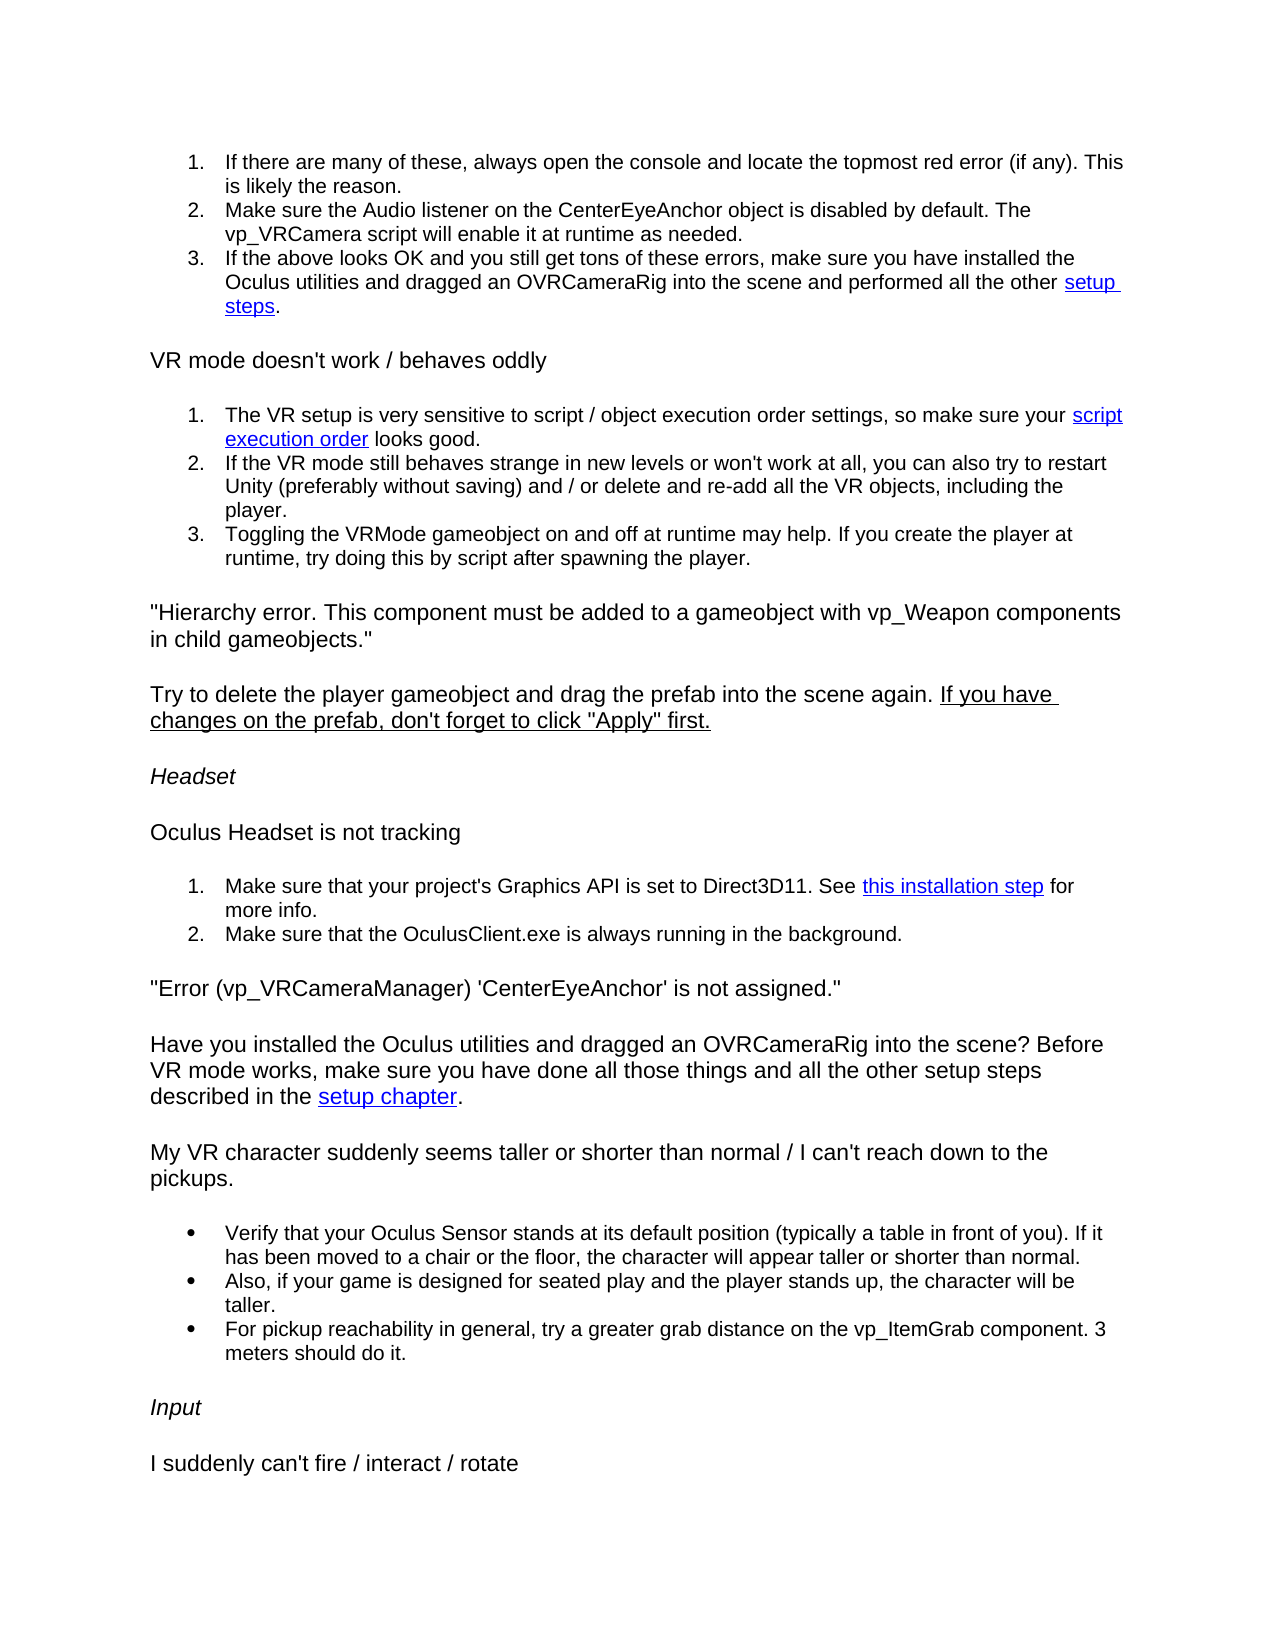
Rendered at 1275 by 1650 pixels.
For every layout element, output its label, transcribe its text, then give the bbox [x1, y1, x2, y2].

list Make sure that your project's Graphics API is set to Direct3D11. See this installation step for more info. [187, 874, 1125, 922]
text I suddenly can't fire / interact / rotate [150, 1449, 1125, 1476]
text VR mode doesn't work / behaves oddly [150, 347, 1125, 373]
list Make sure that the OculusClient.exe is always running in the background. [187, 922, 1125, 946]
text My VR character suddenly seems taller or shorter than normal / I can't reach down to the pickups. [150, 1139, 1125, 1192]
list Also, if your game is designed for seated play and the player stands up, the character will be taller. [187, 1269, 1125, 1317]
list Make sure the Audio listener on the CenterEyeAnchor object is disabled by default. The vp_VRCamera script will enable it at runtime as needed. [187, 198, 1125, 246]
list If the above looks OK and you still get tons of these errors, make sure you have installed the Oculus utilities and dragged an OVRCameraRig into the scene and performed all the other setup steps. [187, 246, 1125, 318]
text Input [150, 1394, 1125, 1420]
text "Error (vp_VRCameraManager) 'CenterEyeAnchor' is not assigned." [150, 975, 1125, 1001]
list If there are many of these, always open the console and locate the topmost red error (if any). This is likely the reason. [187, 150, 1125, 198]
text Have you installed the Oculus utilities and dragged an OVRCameraRig into the scene? Before VR mode works, make sure you have done all those things and all the other setup steps described in the setup chapter. [150, 1031, 1125, 1110]
list For pickup reachability in general, try a greater grab distance on the vp_ItemGrab component. 3 meters should do it. [187, 1317, 1125, 1365]
list If the VR mode still behaves strange in new levels or won't work at all, you can also try to restart Unity (preferably without saving) and / or delete and re-add all the VR objects, including the player. [187, 450, 1125, 522]
text Headset [150, 763, 1125, 789]
text Oculus Headset is not tracking [150, 818, 1125, 845]
list Toggling the VRMode gameobject on and off at runtime may help. If you create the player at runtime, try doing this by script after spawning the player. [187, 522, 1125, 570]
list The VR setup is very sensitive to script / object execution order settings, so make sure your script execution order looks good. [187, 402, 1125, 450]
text "Hierarchy error. This component must be added to a gameobject with vp_Weapon components in child gameobjects." [150, 599, 1125, 652]
list Verify that your Oculus Sensor stands at its default position (typically a table in front of you). If it has been moved to a chair or the floor, the character will appear taller or shorter than normal. [187, 1221, 1125, 1269]
text Try to delete the player gameobject and drag the prefab into the scene again. If you have changes on the prefab, don't forget to click "Apply" first. [150, 681, 1125, 734]
